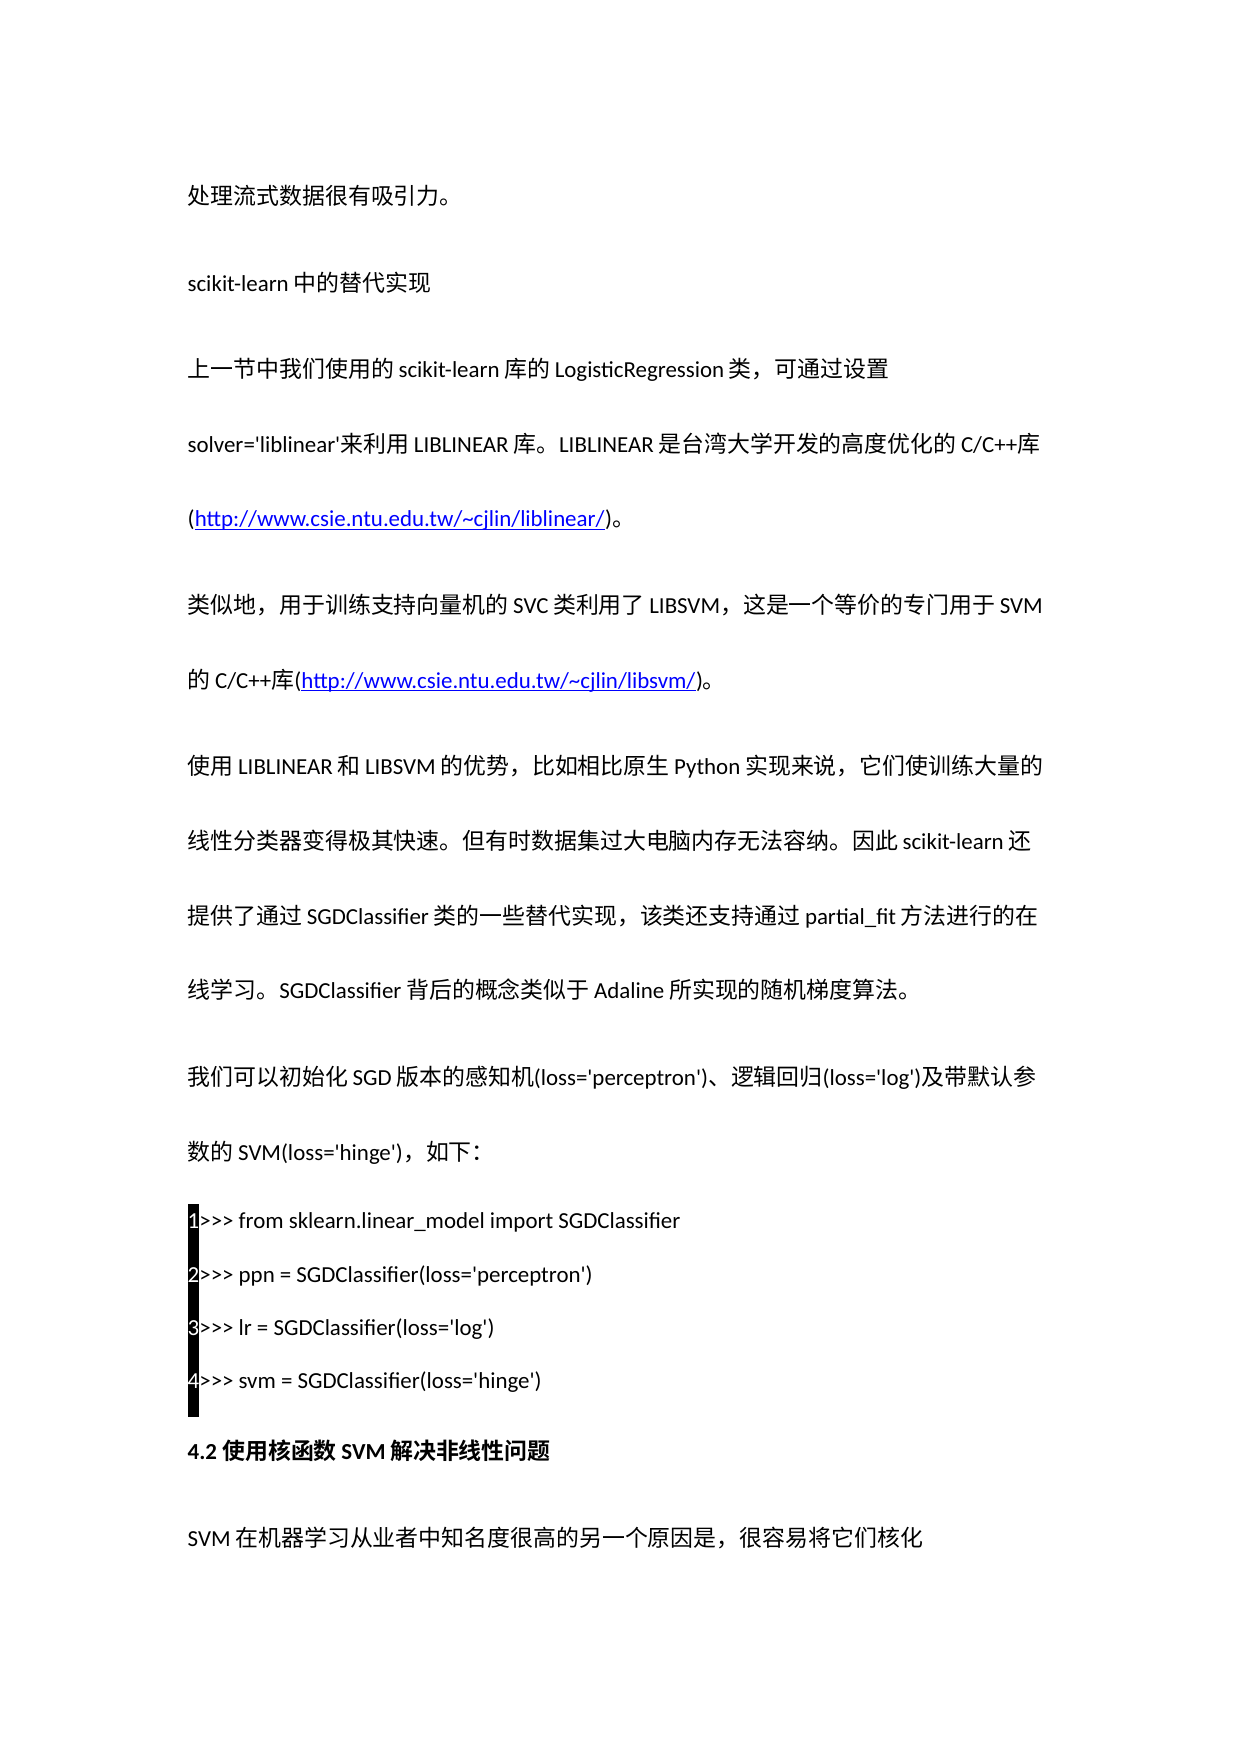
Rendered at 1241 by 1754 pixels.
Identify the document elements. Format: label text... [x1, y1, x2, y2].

text 上一节中我们使用的scikit-learn库的LogisticRegression类，可通过设置solver='liblinear'来利用LIBLINEAR库。LIBLINEAR是台湾大学开发的高度优化的C/C++库(http://www.csie.ntu.edu.tw/~cjlin/liblinear/)。 [187, 335, 1053, 549]
text 4.2 使用核函数SVM解决非线性问题 [187, 1417, 1053, 1482]
text 使用LIBLINEAR和LIBSVM的优势，比如相比原生Python实现来说，它们使训练大量的线性分类器变得极其快速。但有时数据集过大电脑内存无法容纳。因此scikit-learn还提供了通过SGDClassifier类的一些替代实现，该类还支持通过partial_fit方法进行的在线学习。SGDClassifier背后的概念类似于Adaline所实现的随机梯度算法。 [187, 732, 1053, 1021]
text 类似地，用于训练支持向量机的SVC类利用了LIBSVM，这是一个等价的专门用于SVM的C/C++库(http://www.csie.ntu.edu.tw/~cjlin/libsvm/)。 [187, 571, 1053, 711]
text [187, 162, 1053, 227]
text scikit-learn中的替代实现 [187, 248, 1053, 313]
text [187, 1504, 1053, 1569]
table_header >>> from sklearn.linear_model import SGDClassifier >>> ppn = SGDClassifier(loss='perceptron') >>> lr = SGDClassifier(loss='log') >>> svm = SGDClassifier(loss='hinge') [199, 1204, 1053, 1417]
text 我们可以初始化SGD版本的感知机(loss='perceptron')、逻辑回归(loss='log')及带默认参数的SVM(loss='hinge')，如下： [187, 1043, 1053, 1183]
